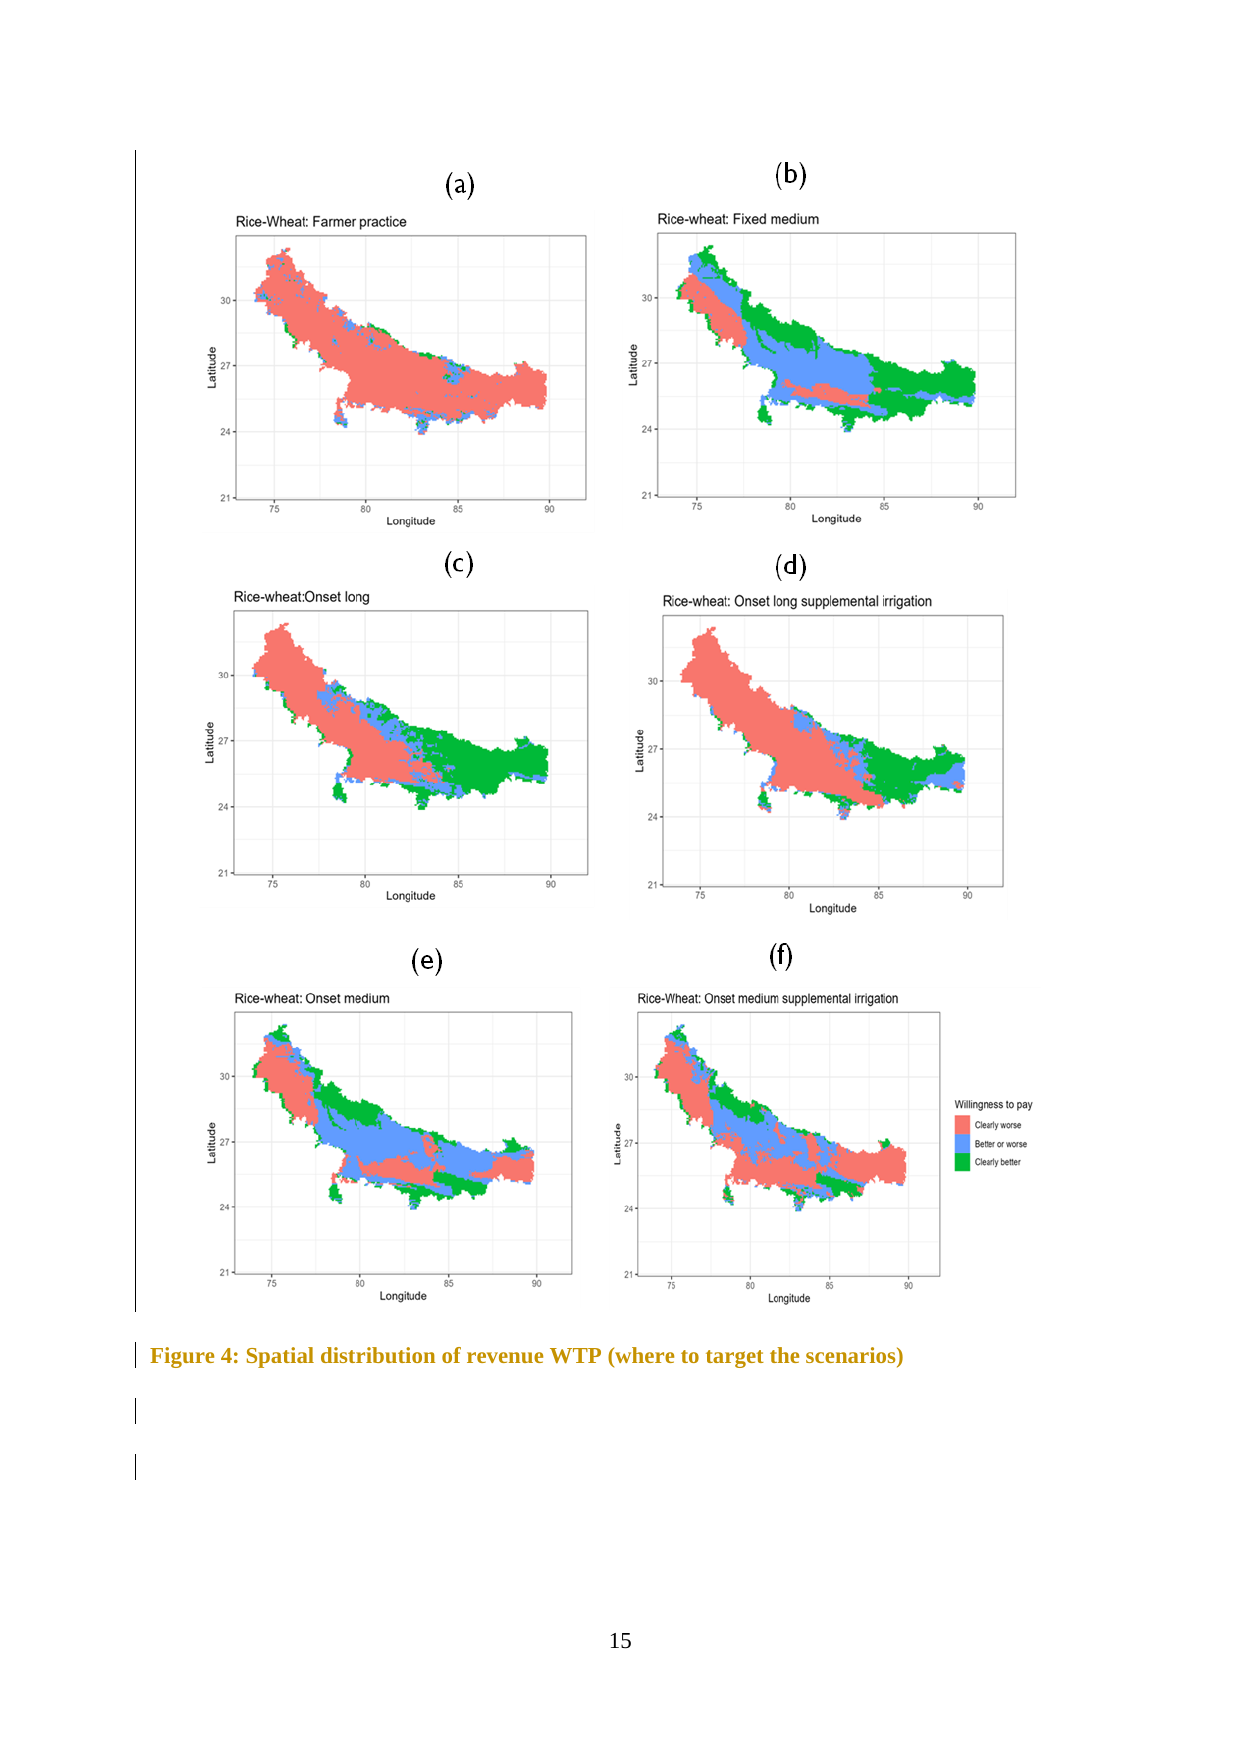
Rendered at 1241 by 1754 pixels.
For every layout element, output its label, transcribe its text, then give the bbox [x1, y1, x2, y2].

text Figure 4: Spatial distribution of revenue WTP (where to target the scenarios) [150, 1342, 1090, 1368]
picture [199, 150, 1041, 1312]
